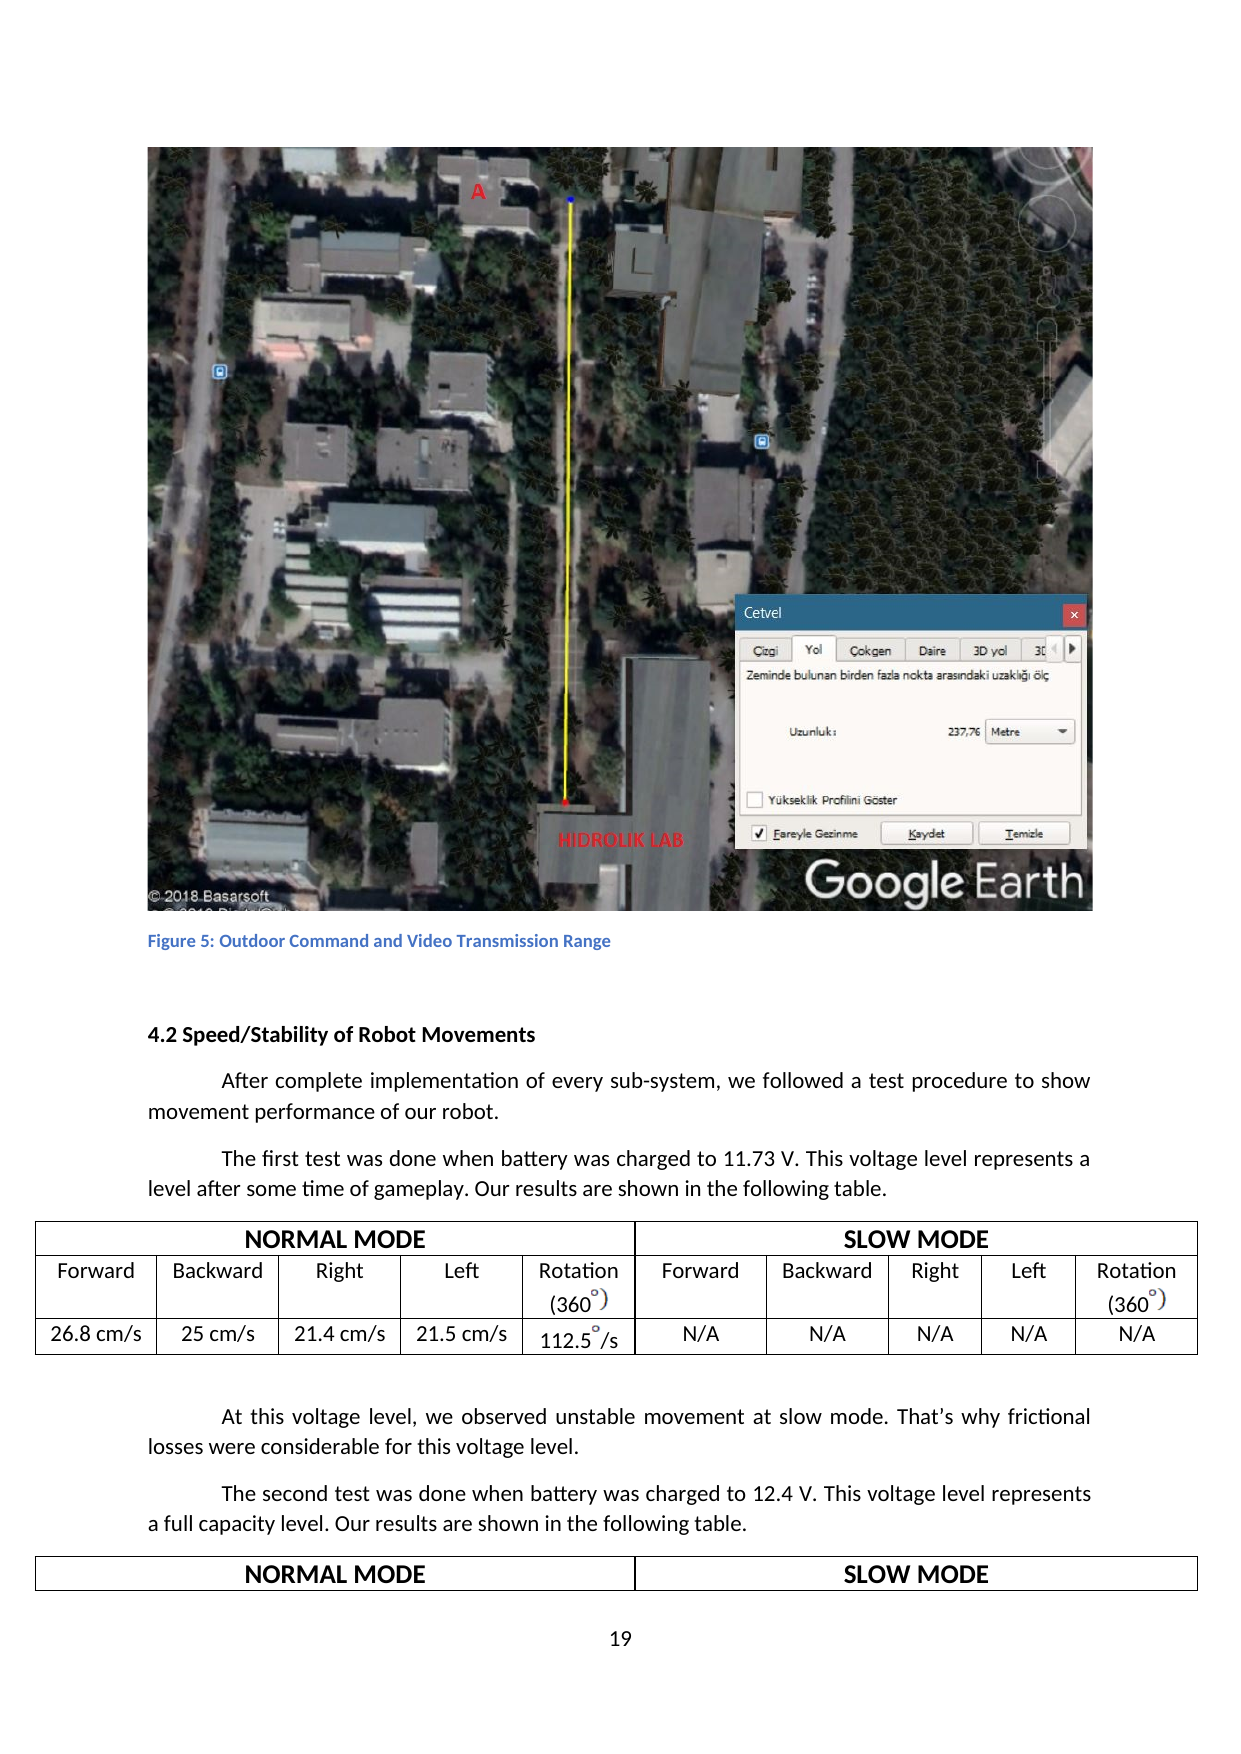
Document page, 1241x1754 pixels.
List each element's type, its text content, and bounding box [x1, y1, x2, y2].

table_cell N/A [889, 1319, 981, 1354]
table_cell 21.4 cm/s [279, 1319, 400, 1354]
table_cell Right [279, 1256, 400, 1318]
table_cell N/A [982, 1319, 1075, 1354]
table_cell Right [889, 1256, 981, 1318]
table_cell 21.5 cm/s [401, 1319, 522, 1354]
text After complete implementation of every sub-system, we followed a test procedure to show movement performance of our robot. [148, 1067, 1093, 1125]
table_cell 112.5/s [523, 1319, 634, 1354]
text Figure 5: Outdoor Command and Video Transmission Range [148, 929, 1093, 952]
picture [147, 147, 1093, 911]
table_header NORMAL MODE [36, 1557, 634, 1590]
table_cell Backward [157, 1256, 278, 1318]
table_cell Rotation (360 [523, 1256, 634, 1318]
table_cell Left [401, 1256, 522, 1318]
picture [1148, 1283, 1167, 1313]
table_header NORMAL MODE [36, 1222, 634, 1255]
table_cell N/A [767, 1319, 888, 1354]
table_cell Rotation (360 [1076, 1256, 1197, 1318]
table_cell Forward [36, 1256, 156, 1318]
table_header SLOW MODE [636, 1222, 1197, 1255]
text The second test was done when battery was charged to 12.4 V. This voltage level represents a full capacity level. Our results are shown in the following table. [148, 1479, 1093, 1537]
table_cell N/A [1076, 1319, 1197, 1354]
picture [591, 1283, 609, 1313]
table_cell N/A [636, 1319, 766, 1354]
text At this voltage level, we observed unstable movement at slow mode. That’s why frictional losses were considerable for this voltage level. [148, 1402, 1093, 1460]
table_cell Left [982, 1256, 1075, 1318]
table_cell Forward [636, 1256, 766, 1318]
picture [591, 1319, 601, 1349]
table_cell Backward [767, 1256, 888, 1318]
text The first test was done when battery was charged to 11.73 V. This voltage level represents a level after some time of gameplay. Our results are shown in the following table. [148, 1144, 1093, 1202]
table_cell 25 cm/s [157, 1319, 278, 1354]
table_cell 26.8 cm/s [36, 1319, 156, 1354]
table_header SLOW MODE [636, 1557, 1197, 1590]
text 4.2 Speed/Stability of Robot Movements [148, 1020, 1093, 1048]
